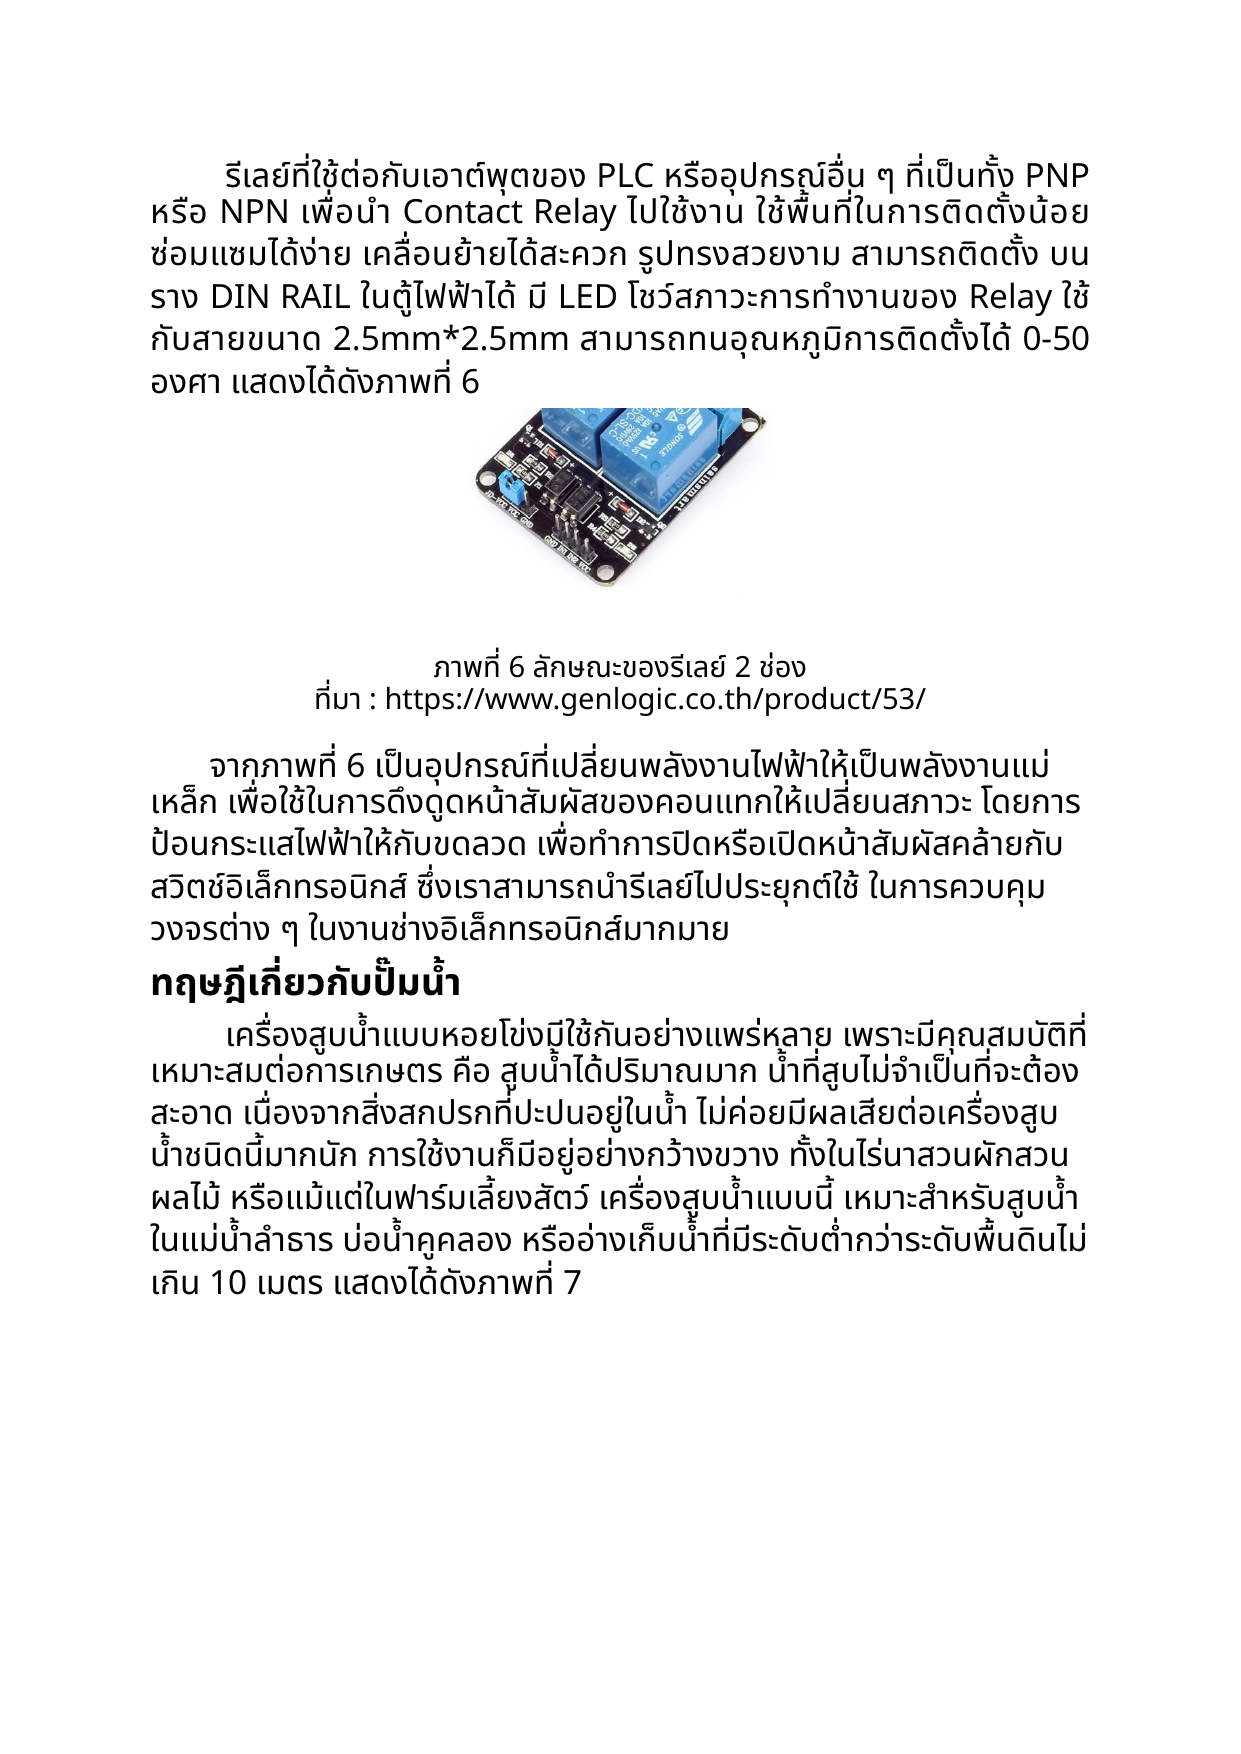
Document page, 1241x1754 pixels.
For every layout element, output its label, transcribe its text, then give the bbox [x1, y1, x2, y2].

text รีเลย์ที่ใช้ต่อกับเอาต์พุตของ PLC หรืออุปกรณ์อื่น ๆ ที่เป็นทั้ง PNP หรือ NPN เพื่อนำ Contact Relay ไปใช้งาน ใช้พื้นที่ในการติดตั้งน้อย ซ่อมแซมได้ง่าย เคลื่อนย้ายได้สะควก รูปทรงสวยงาม สามารถติดตั้ง บนราง DIN RAIL ในตู้ไฟฟ้าได้ มี LED โชว์สภาวะการทำงานของ Relay ใช้กับสายขนาด 2.5mm*2.5mm สามารถทนอุณหภูมิการติดตั้งได้ 0-50 องศา แสดงได้ดังภาพที่ 6 [150, 153, 1090, 408]
text เครื่องสูบน้ำแบบหอยโข่งมีใช้กันอย่างแพร่หลาย เพราะมีคุณสมบัติที่เหมาะสมต่อการเกษตร คือ สูบน้ำได้ปริมาณมาก น้ำที่สูบไม่จำเป็นที่จะต้องสะอาด เนื่องจากสิ่งสกปรกที่ปะปนอยู่ในน้ำ ไม่ค่อยมีผลเสียต่อเครื่องสูบน้ำชนิดนี้มากนัก การใช้งานก็มีอยู่อย่างกว้างขวาง ทั้งในไร่นาสวนผักสวนผลไม้ หรือแม้แต่ในฟาร์มเลี้ยงสัตว์ เครื่องสูบน้ำแบบนี้ เหมาะสำหรับสูบน้ำในแม่น้ำลำธาร บ่อน้ำคูคลอง หรืออ่างเก็บน้ำที่มีระดับต่ำกว่าระดับพื้นดินไม่เกิน 10 เมตร แสดงได้ดังภาพที่ 7 [150, 1012, 1090, 1309]
text จากภาพที่ 6 เป็นอุปกรณ์ที่เปลี่ยนพลังงานไฟฟ้าให้เป็นพลังงานแม่เหล็ก เพื่อใช้ในการดึงดูดหน้าสัมผัสของคอนแทกให้เปลี่ยนสภาวะ โดยการป้อนกระแสไฟฟ้าให้กับขดลวด เพื่อทำการปิดหรือเปิดหน้าสัมผัสคล้ายกับสวิตช์อิเล็กทรอนิกส์ ซึ่งเราสามารถนำรีเลย์ไปประยุกต์ใช้ ในการควบคุมวงจรต่าง ๆ ในงานช่างอิเล็กทรอนิกส์มากมาย [150, 743, 1090, 956]
text ภาพที่ 6 ลักษณะของรีเลย์ 2 ช่อง ที่มา : https://www.genlogic.co.th/product/53/ [150, 648, 1090, 723]
subtitle ทฤษฎีเกี่ยวกับปั๊มน้ำ [150, 956, 1090, 1012]
picture [467, 408, 773, 601]
